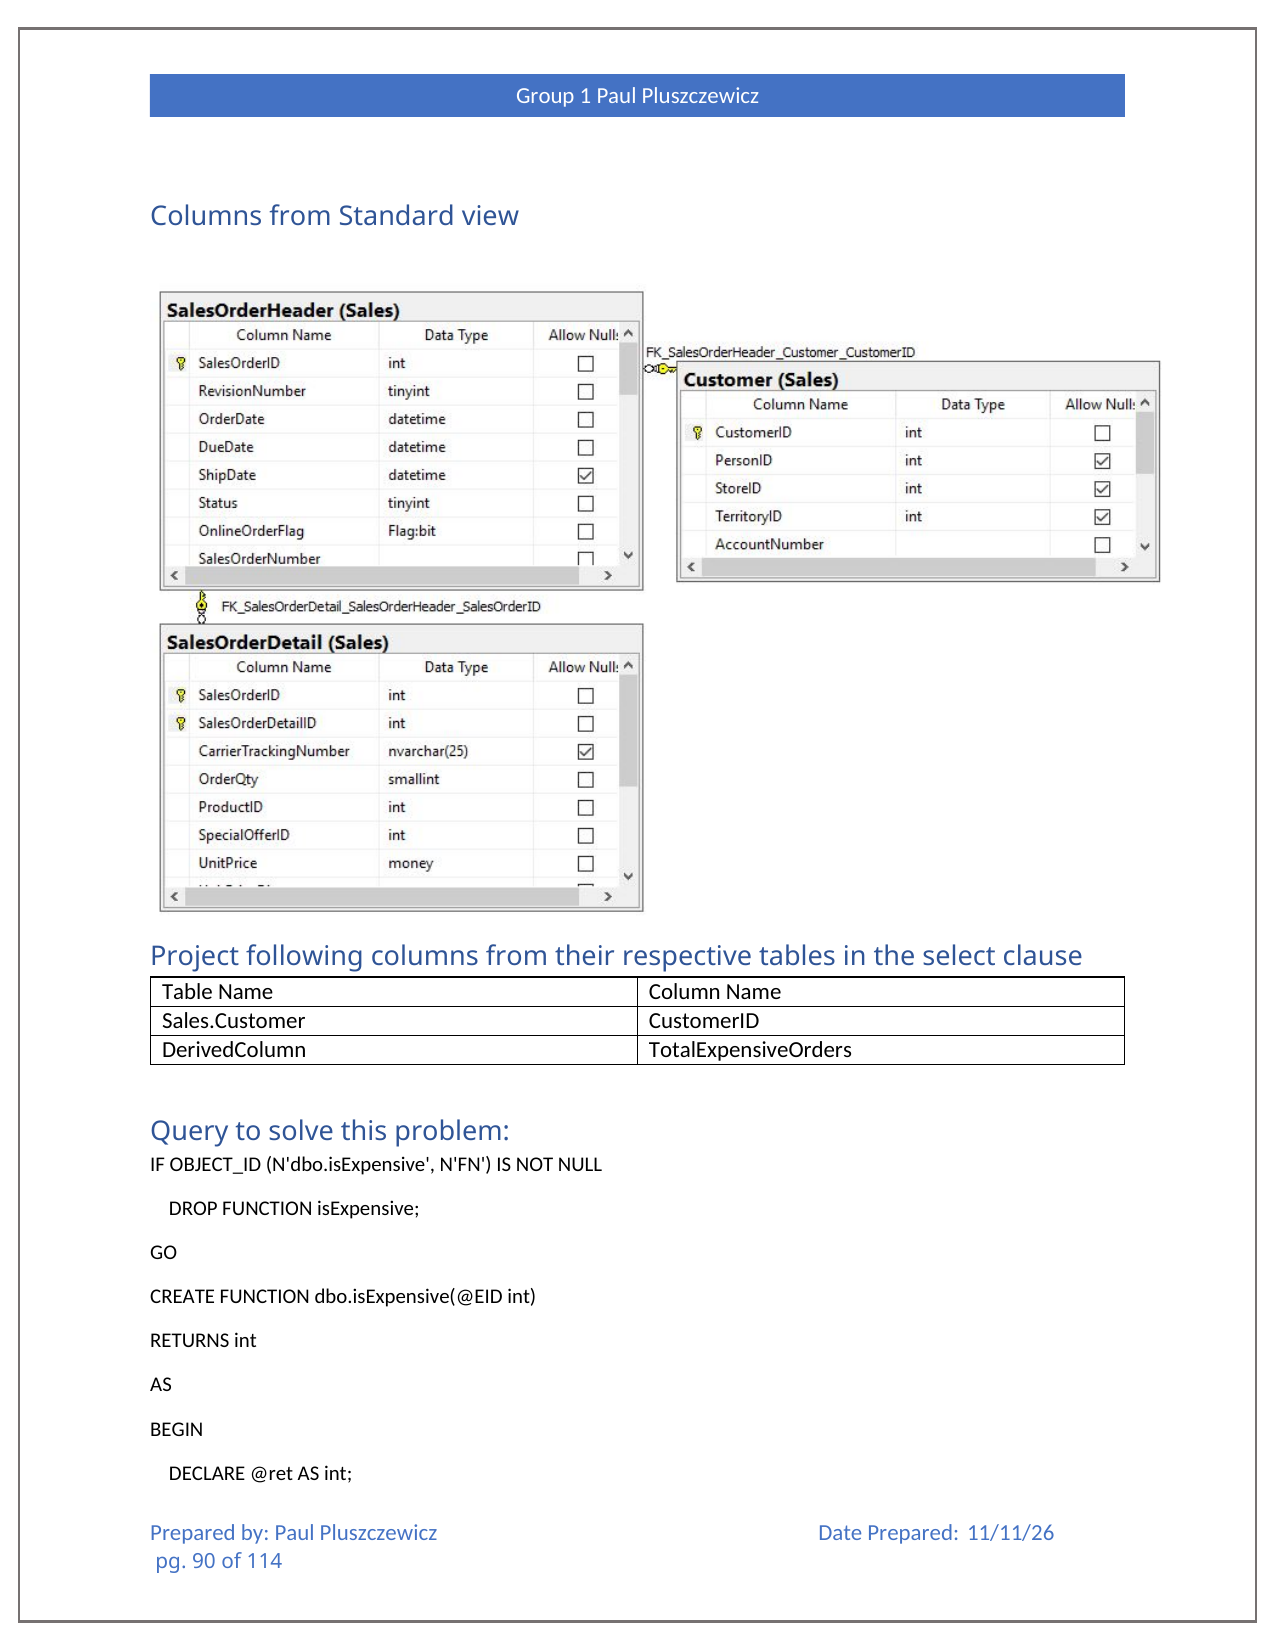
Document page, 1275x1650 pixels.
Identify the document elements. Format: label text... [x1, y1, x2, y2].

subtitle Columns from Standard view [150, 197, 1125, 234]
table_cell DerivedColumn [151, 1036, 637, 1064]
picture [150, 283, 1170, 918]
text AS [150, 1372, 1125, 1397]
text CREATE FUNCTION dbo.isExpensive(@EID int) [150, 1283, 1125, 1309]
text DECLARE @ret AS int; [150, 1460, 1125, 1485]
text IF OBJECT_ID (N'dbo.isExpensive', N'FN') IS NOT NULL [150, 1151, 1125, 1177]
text BEGIN [150, 1416, 1125, 1441]
table_header Table Name [151, 978, 637, 1006]
table_cell CustomerID [638, 1007, 1124, 1034]
text GO [150, 1239, 1125, 1265]
subtitle Query to solve this problem: [150, 1112, 1125, 1148]
text DROP FUNCTION isExpensive; [150, 1195, 1125, 1221]
table_header Column Name [638, 978, 1124, 1006]
subtitle Project following columns from their respective tables in the select clause [150, 937, 1125, 973]
table_cell Sales.Customer [151, 1007, 637, 1034]
text RETURNS int [150, 1328, 1125, 1353]
table_cell TotalExpensiveOrders [638, 1036, 1124, 1064]
